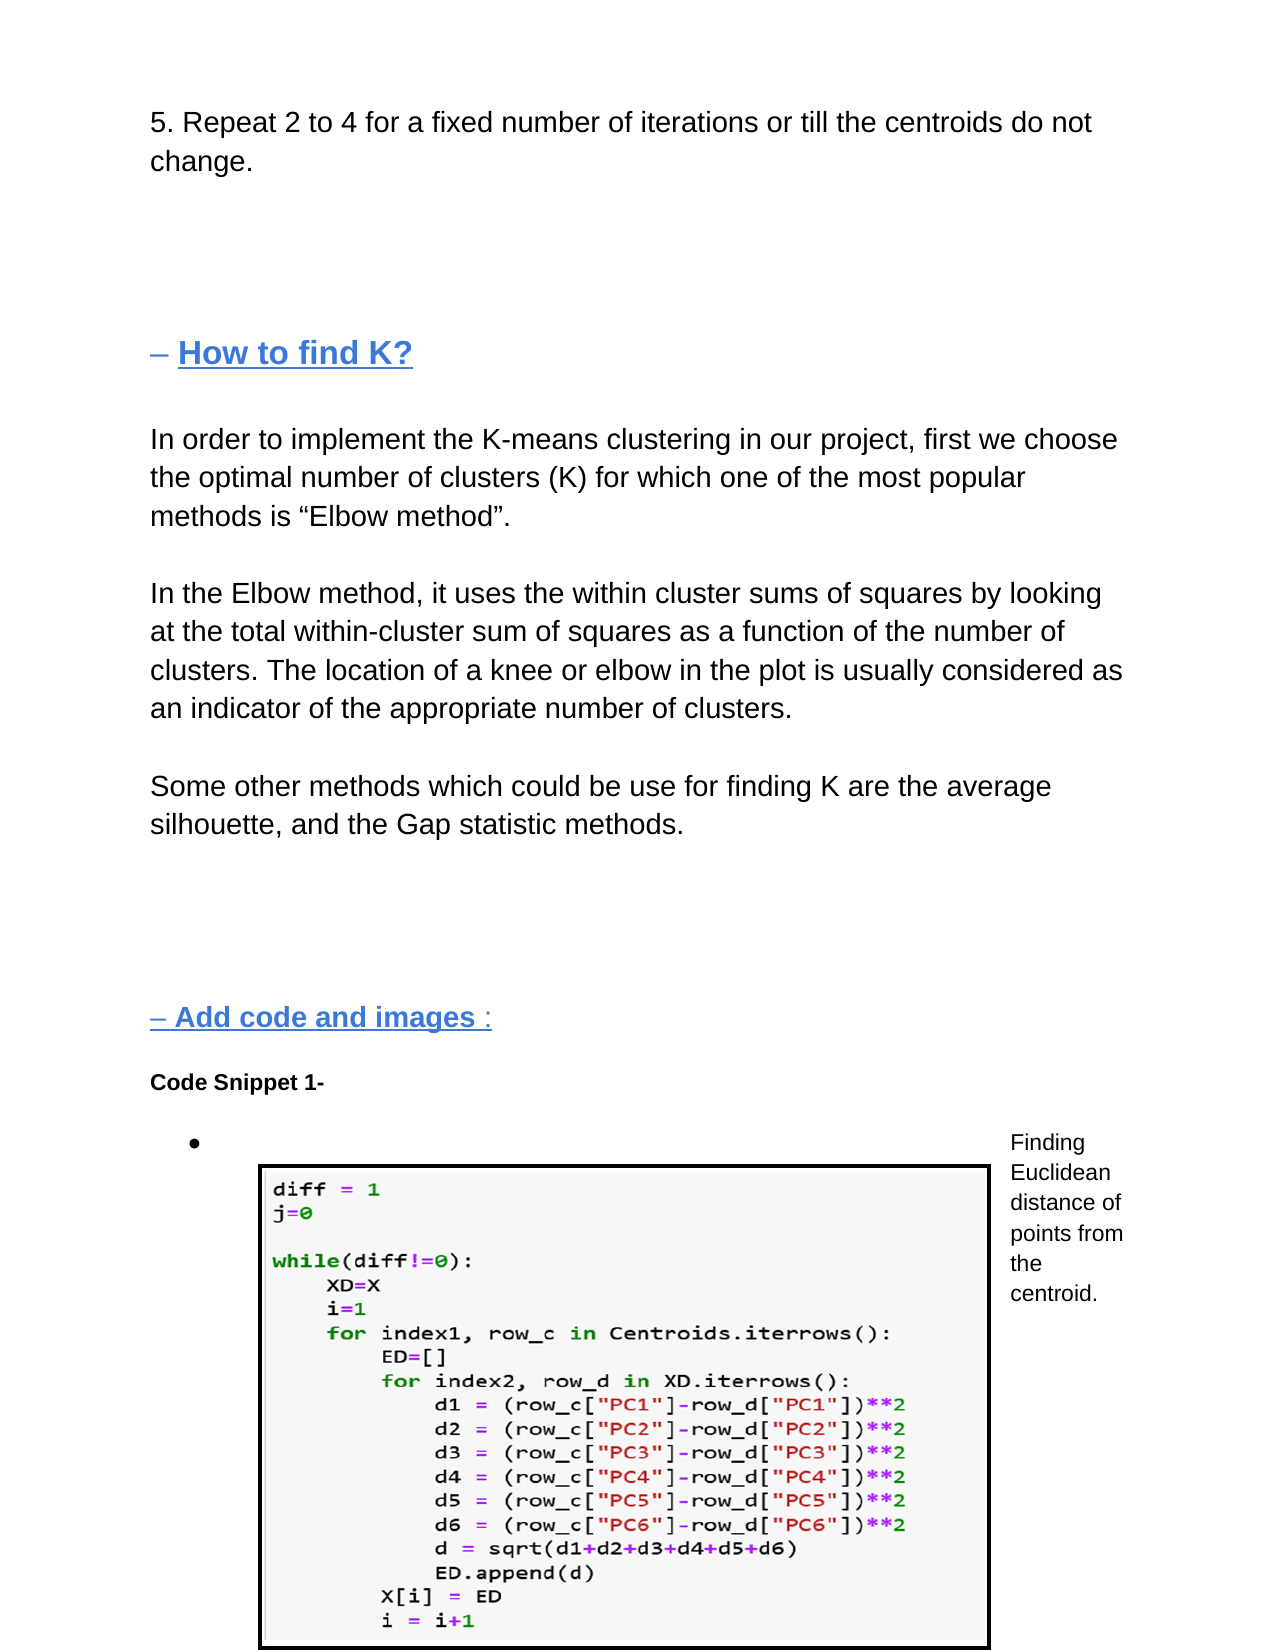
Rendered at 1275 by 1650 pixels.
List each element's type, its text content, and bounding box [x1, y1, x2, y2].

text In the Elbow method, it uses the within cluster sums of squares by looking at the total within-cluster sum of squares as a function of the number of clusters. The location of a knee or elbow in the plot is usually considered as an indicator of the appropriate number of clusters. [150, 576, 1125, 725]
picture [262, 1168, 987, 1646]
text Code Snippet 1- [150, 1068, 1125, 1095]
text – How to find K? [150, 333, 1125, 372]
text In order to implement the K-means clustering in our project, first we choose the optimal number of clusters (K) for which one of the most popular methods is “Elbow method”. [150, 422, 1125, 532]
text Some other methods which could be use for finding K are the average silhouette, and the Gap statistic methods. [150, 768, 1125, 841]
list Finding Euclidean distance of points from the centroid. [187, 1129, 1125, 1306]
text – Add code and images : [150, 1000, 1125, 1033]
text 5. Repeat 2 to 4 for a fixed number of iterations or till the centroids do not change. [150, 105, 1125, 177]
